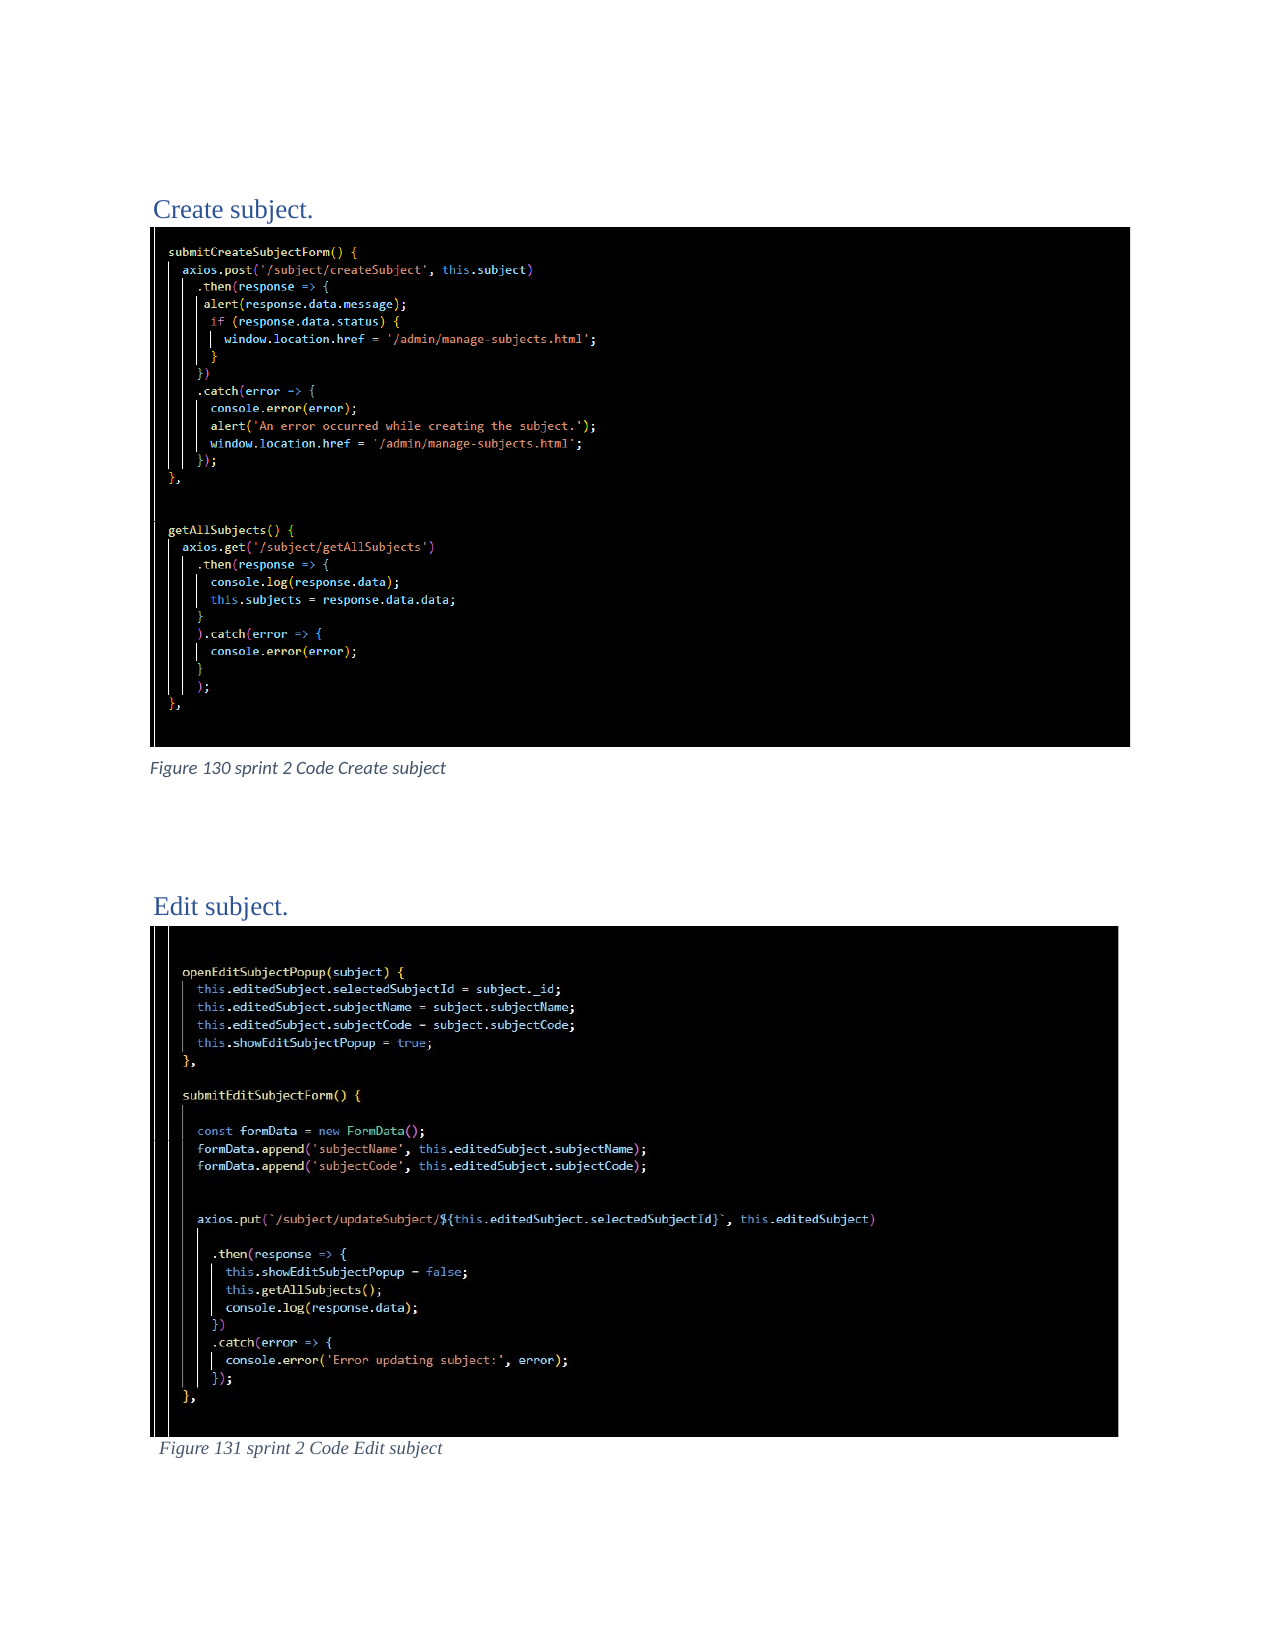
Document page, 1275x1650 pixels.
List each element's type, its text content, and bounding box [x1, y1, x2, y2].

text Figure 131 sprint 2 Code Edit subject [4, 1437, 1275, 1458]
picture [150, 926, 1119, 1437]
subtitle Edit subject. [4, 891, 1275, 922]
picture [150, 227, 1130, 747]
subtitle Create subject. [4, 193, 1275, 224]
